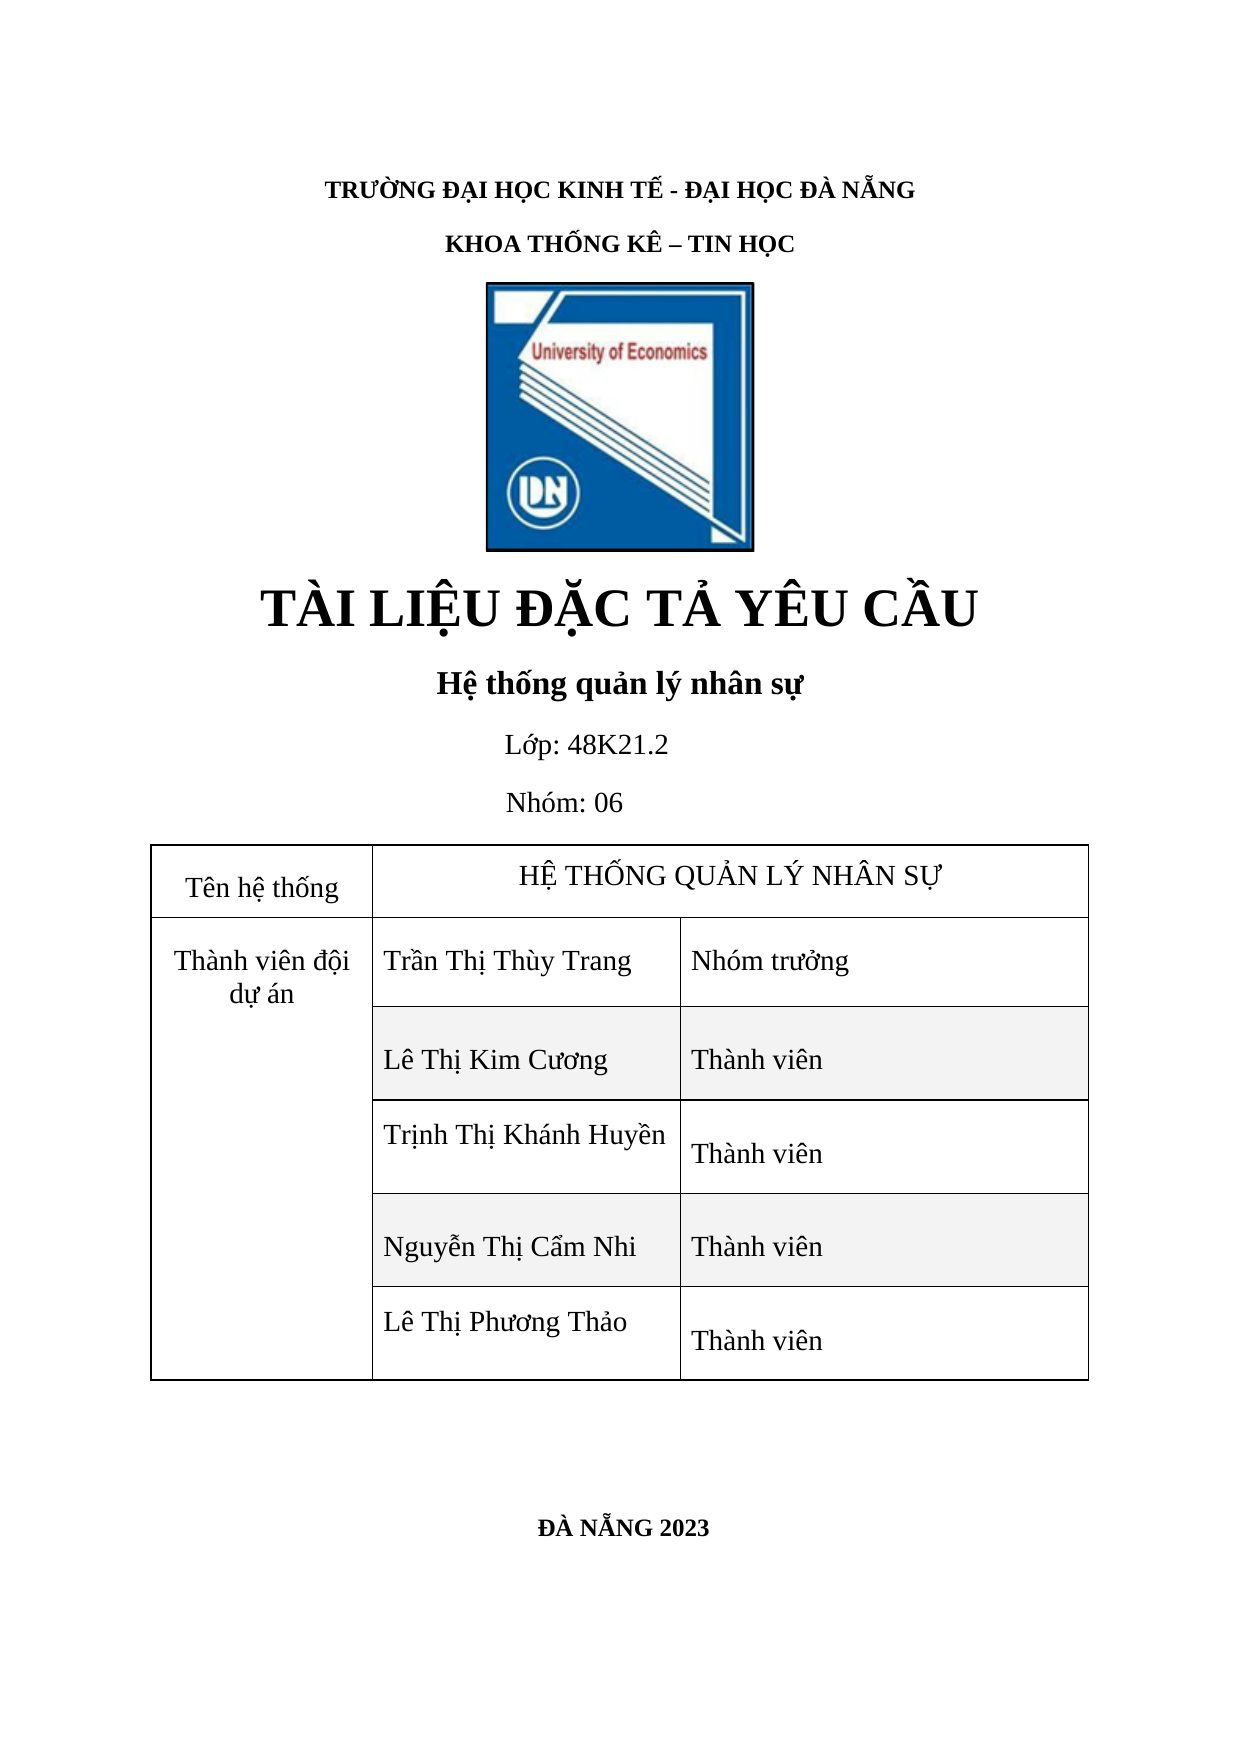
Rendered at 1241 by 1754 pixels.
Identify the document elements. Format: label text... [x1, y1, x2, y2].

text KHOA THỐNG KÊ – TIN HỌC [150, 229, 1090, 257]
table_cell Thành viên [681, 1287, 1088, 1379]
table_cell Thành viên [681, 1007, 1088, 1099]
table_cell Nguyễn Thị Cẩm Nhi [373, 1194, 680, 1286]
picture [485, 282, 755, 552]
table_header Tên hệ thống [152, 846, 372, 917]
table_cell Trần Thị Thùy Trang [373, 918, 680, 1006]
table_cell Trịnh Thị Khánh Huyền [373, 1101, 680, 1192]
text Nhóm: 06 [506, 785, 1090, 819]
table_cell Nhóm trưởng [681, 918, 1088, 1006]
table_cell Thành viên [681, 1101, 1088, 1192]
table_cell Thành viên [681, 1194, 1088, 1286]
table_cell Lê Thị Phương Thảo [373, 1287, 680, 1379]
text Hệ thống quản lý nhân sự [150, 663, 1090, 702]
table_cell Lê Thị Kim Cương [373, 1007, 680, 1099]
text Lớp: 48K21.2 [504, 727, 1090, 760]
text TÀI LIỆU ĐẶC TẢ YÊU CẦU [150, 576, 1090, 638]
text ĐÀ NẴNG 2023 [150, 1513, 1090, 1542]
table_cell Thành viên đội dự án [152, 918, 372, 1379]
table_header HỆ THỐNG QUẢN LÝ NHÂN SỰ [373, 846, 1088, 917]
text TRƯỜNG ĐẠI HỌC KINH TẾ - ĐẠI HỌC ĐÀ NẴNG [150, 175, 1090, 204]
